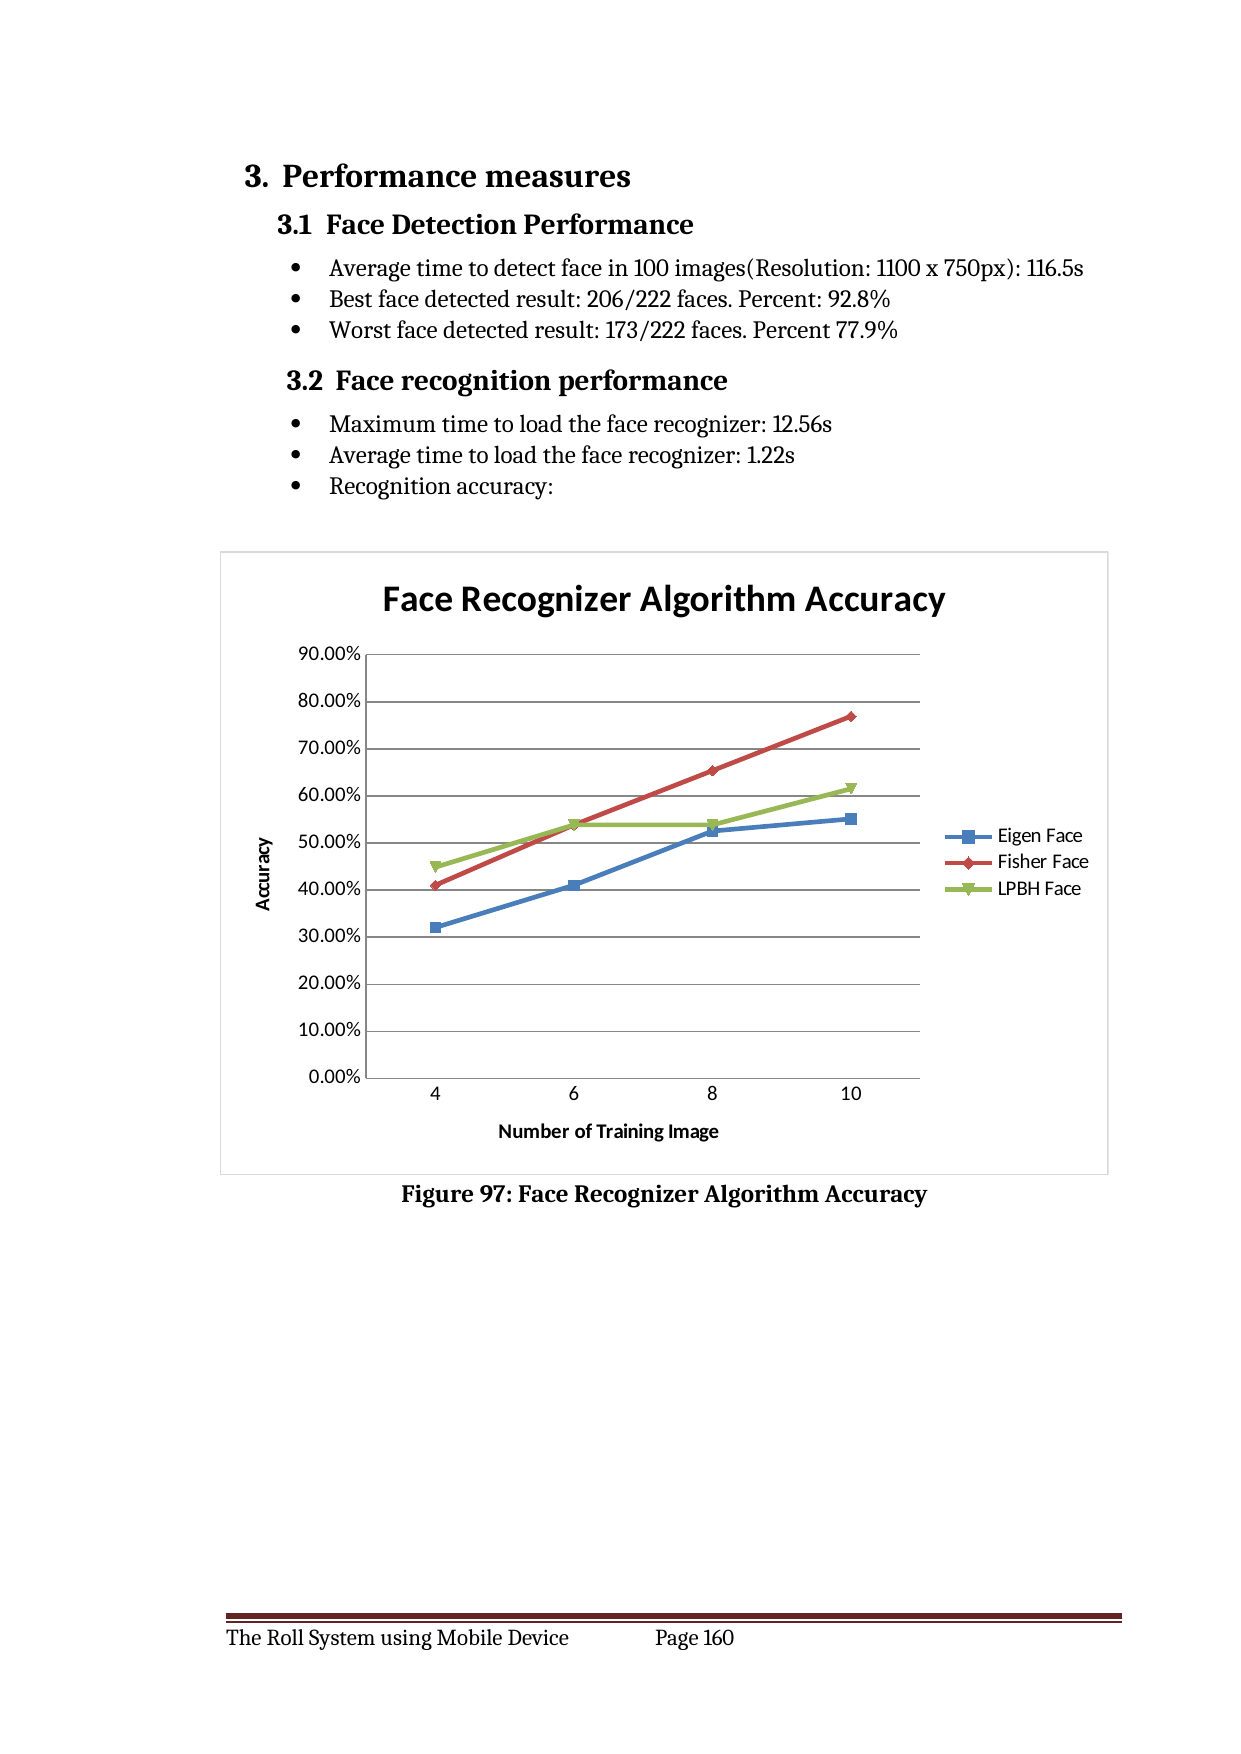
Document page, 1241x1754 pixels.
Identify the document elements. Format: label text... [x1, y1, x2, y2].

list Average time to load the face recognizer: 1.22s [291, 441, 1122, 470]
subtitle Face Detection Performance [277, 208, 1122, 242]
subtitle Performance measures [244, 157, 1122, 196]
subtitle Face recognition performance [287, 364, 1122, 398]
list Best face detected result: 206/222 faces. Percent: 92.8% [291, 285, 1122, 314]
list Maximum time to load the face recognizer: 12.56s [291, 410, 1122, 439]
list Recognition accuracy: [291, 472, 1122, 501]
text Figure 97: Face Recognizer Algorithm Accuracy [207, 1180, 1122, 1208]
list Average time to detect face in 100 images(Resolution: 1100 x 750px): 116.5s [291, 254, 1122, 283]
list Worst face detected result: 173/222 faces. Percent 77.9% [291, 316, 1122, 345]
